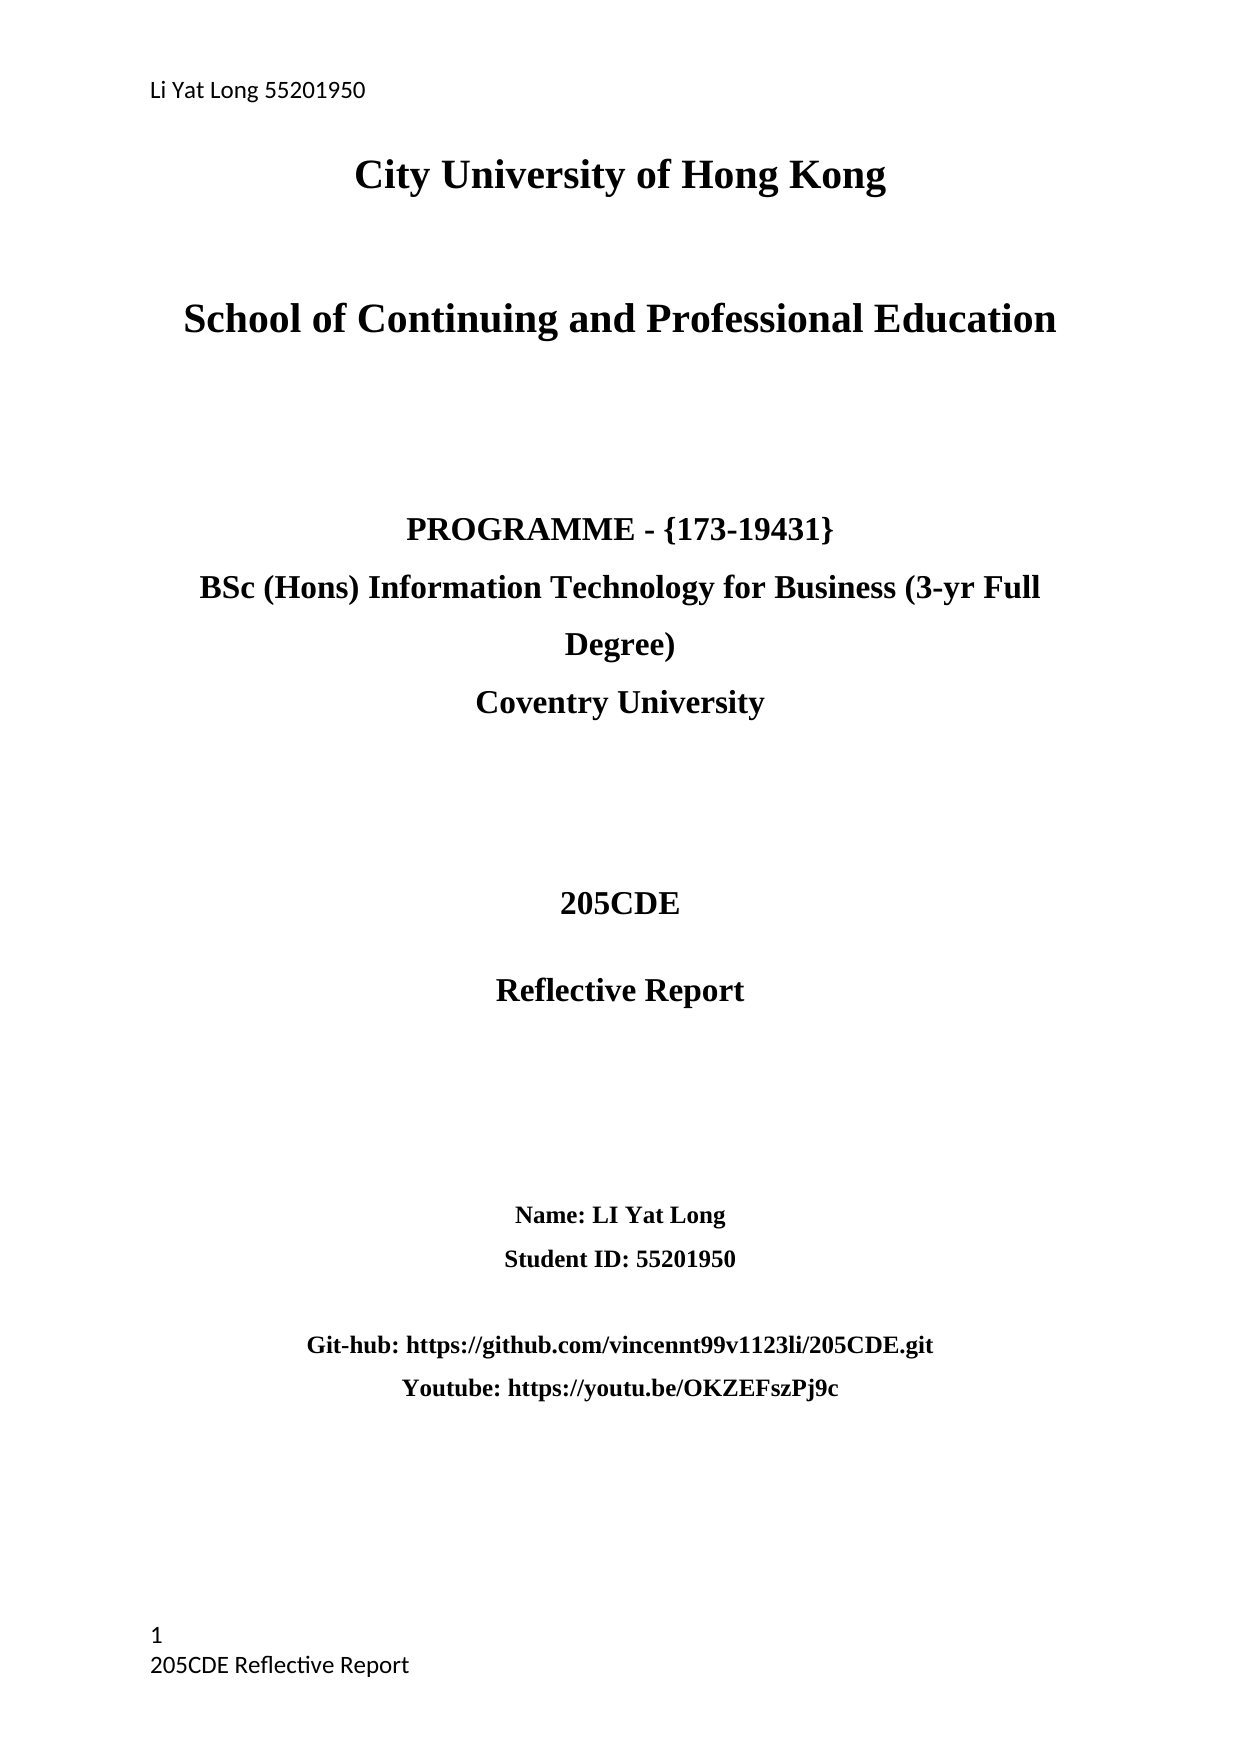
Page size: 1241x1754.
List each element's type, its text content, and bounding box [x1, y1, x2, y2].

text BSc (Hons) Information Technology for Business (3-yr Full Degree) [150, 567, 1090, 663]
text Name: LI Yat Long [150, 1201, 1090, 1229]
text PROGRAMME - {173-19431} [150, 509, 1090, 548]
text School of Continuing and Professional Education [150, 294, 1090, 342]
text Reflective Report [150, 970, 1090, 1008]
text Student ID: 55201950 [150, 1244, 1090, 1272]
text Coventry University [150, 682, 1090, 720]
text Youtube: https://youtu.be/OKZEFszPj9c [150, 1373, 1090, 1402]
text Git-hub: https://github.com/vincennt99v1123li/205CDE.git [150, 1330, 1090, 1359]
text City University of Hong Kong [150, 150, 1090, 198]
text 205CDE [150, 883, 1090, 922]
